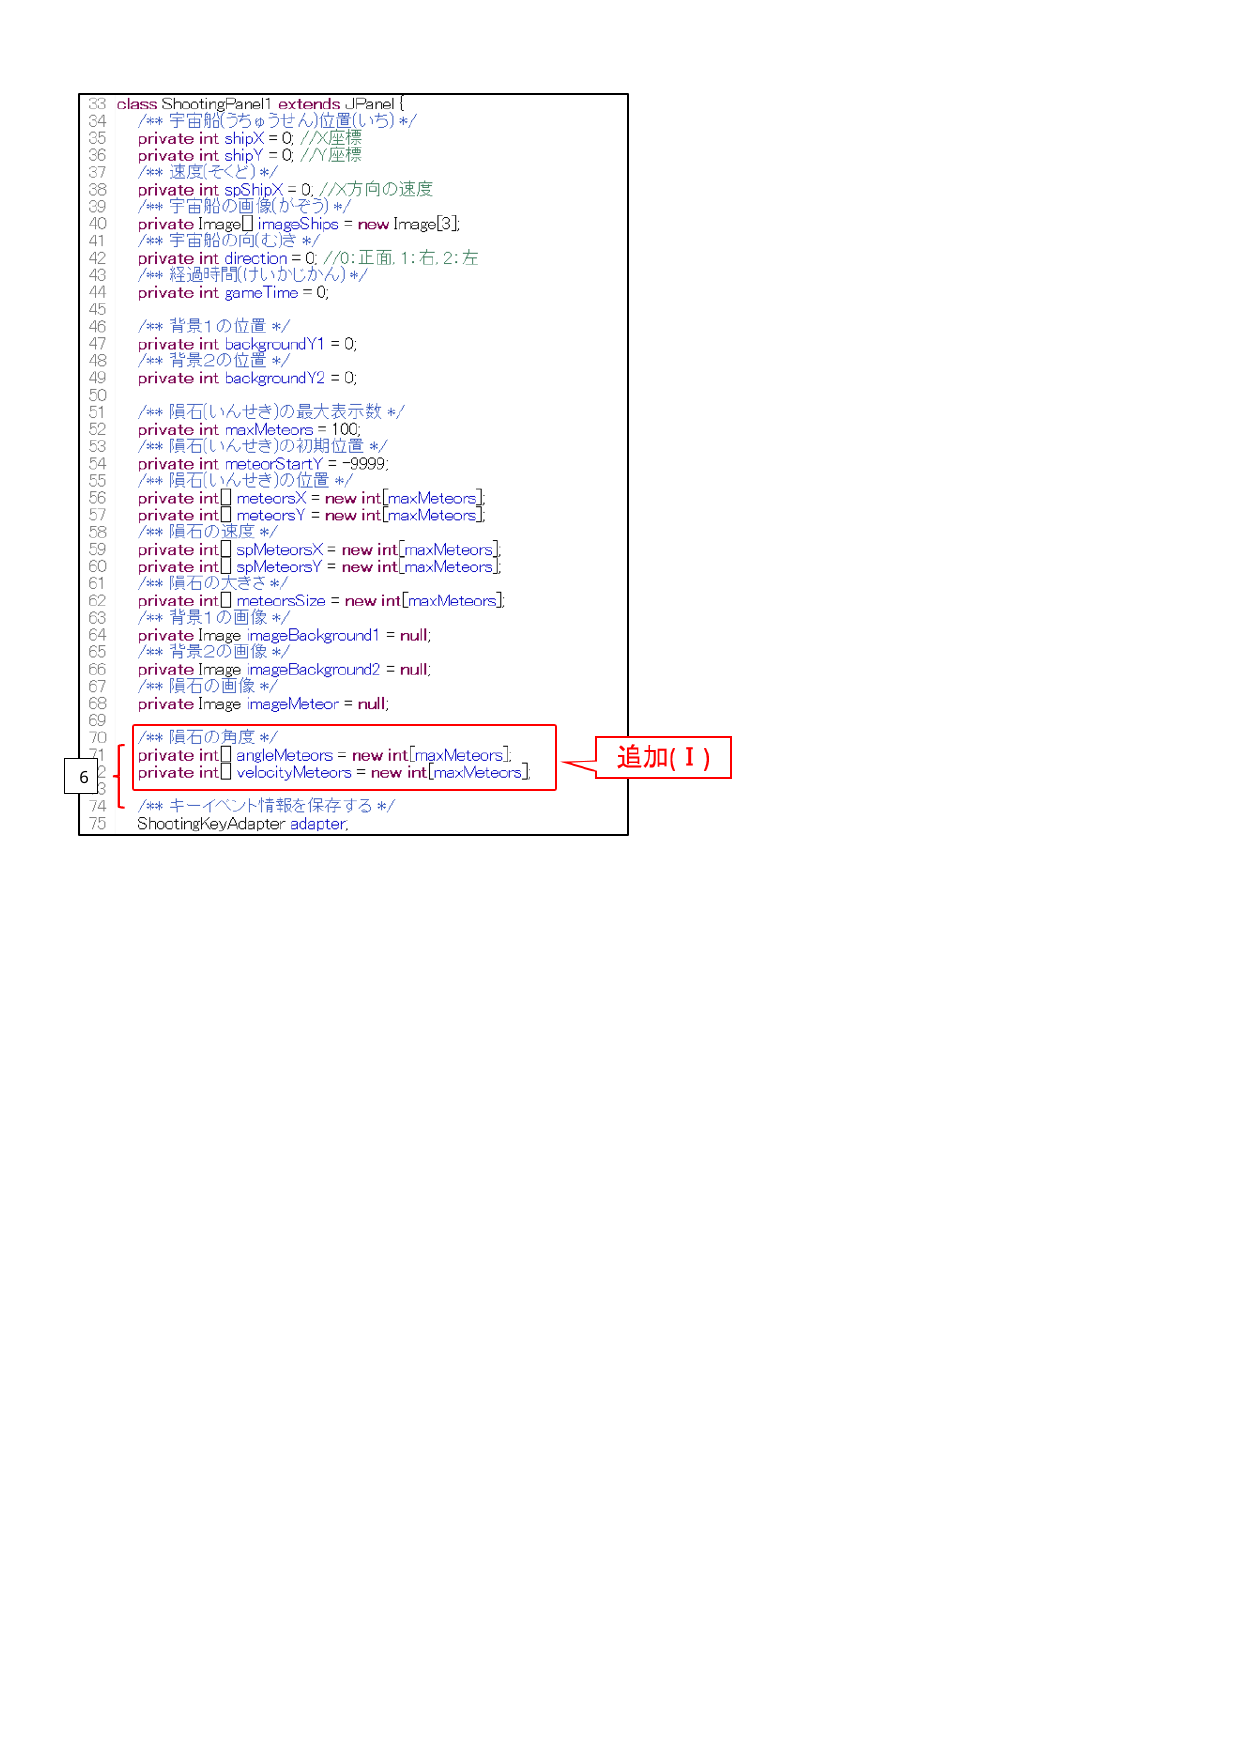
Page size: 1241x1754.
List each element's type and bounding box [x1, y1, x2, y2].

picture [75, 89, 735, 840]
